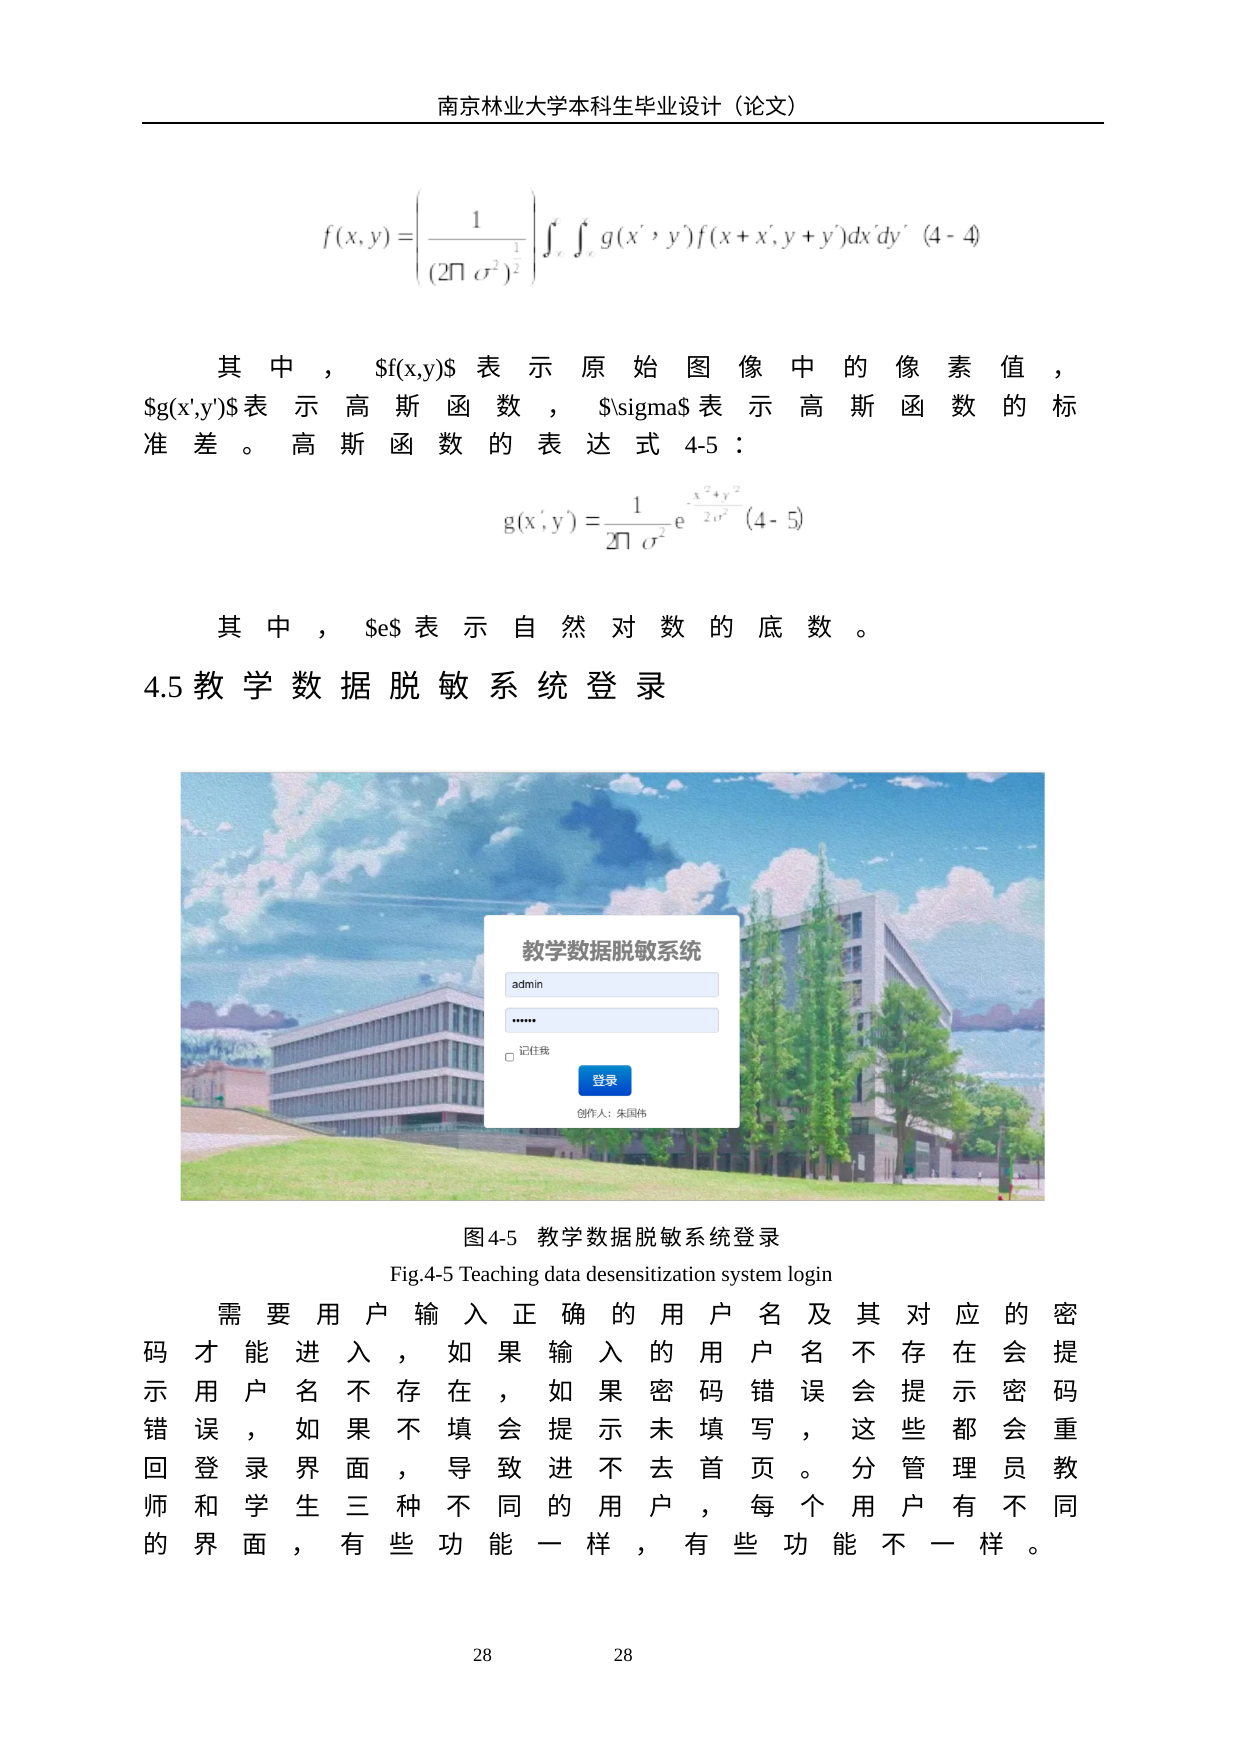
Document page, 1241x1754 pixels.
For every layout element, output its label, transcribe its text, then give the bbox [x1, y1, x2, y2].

text Fig.4-5 Teaching data desensitization system login [144, 1255, 1102, 1293]
text 图4-5教学数据脱敏系统登录 [144, 1216, 1102, 1255]
subtitle 4.5 教学数据脱敏系统登录 [144, 645, 1102, 722]
text 其中，$f(x,y)$表示原始图像中的像素值，$g(x',y')$表示高斯函数，$\sigma$表示高斯函数的标准差。高斯函数的表达式4-5： [144, 347, 1102, 462]
picture [180, 770, 1045, 1201]
text 需要用户输入正确的用户名及其对应的密码才能进入，如果输入的用户名不存在会提示用户名不存在，如果密码错误会提示密码错误，如果不填会提示未填写，这些都会重回登录界面，导致进不去首页。分管理员教师和学生三种不同的用户，每个用户有不同的界面，有些功能一样，有些功能不一样。 [144, 1293, 1102, 1562]
text 其中，$e$表示自然对数的底数。 [144, 607, 1102, 645]
